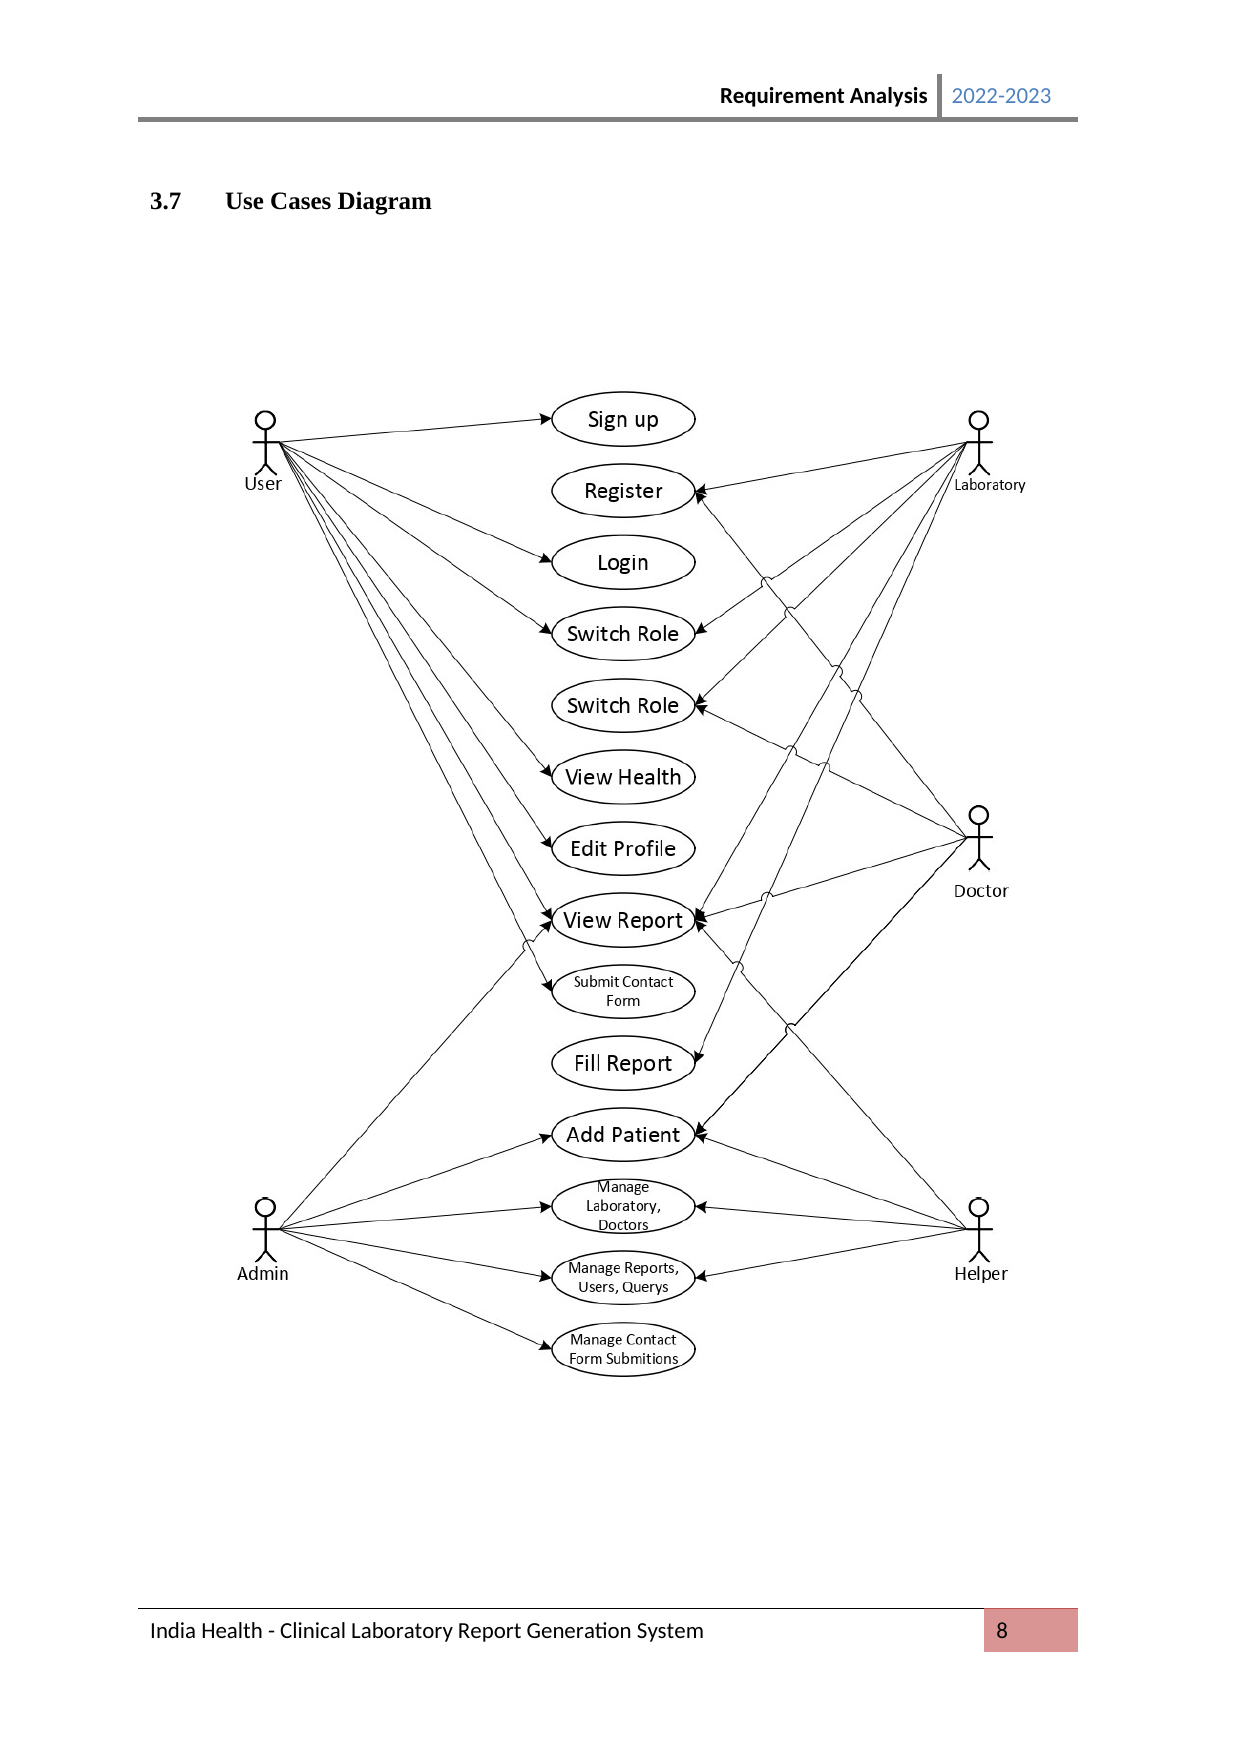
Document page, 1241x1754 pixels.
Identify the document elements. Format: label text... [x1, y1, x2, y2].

picture [179, 348, 1061, 1407]
list Use Cases Diagram [150, 186, 1090, 215]
